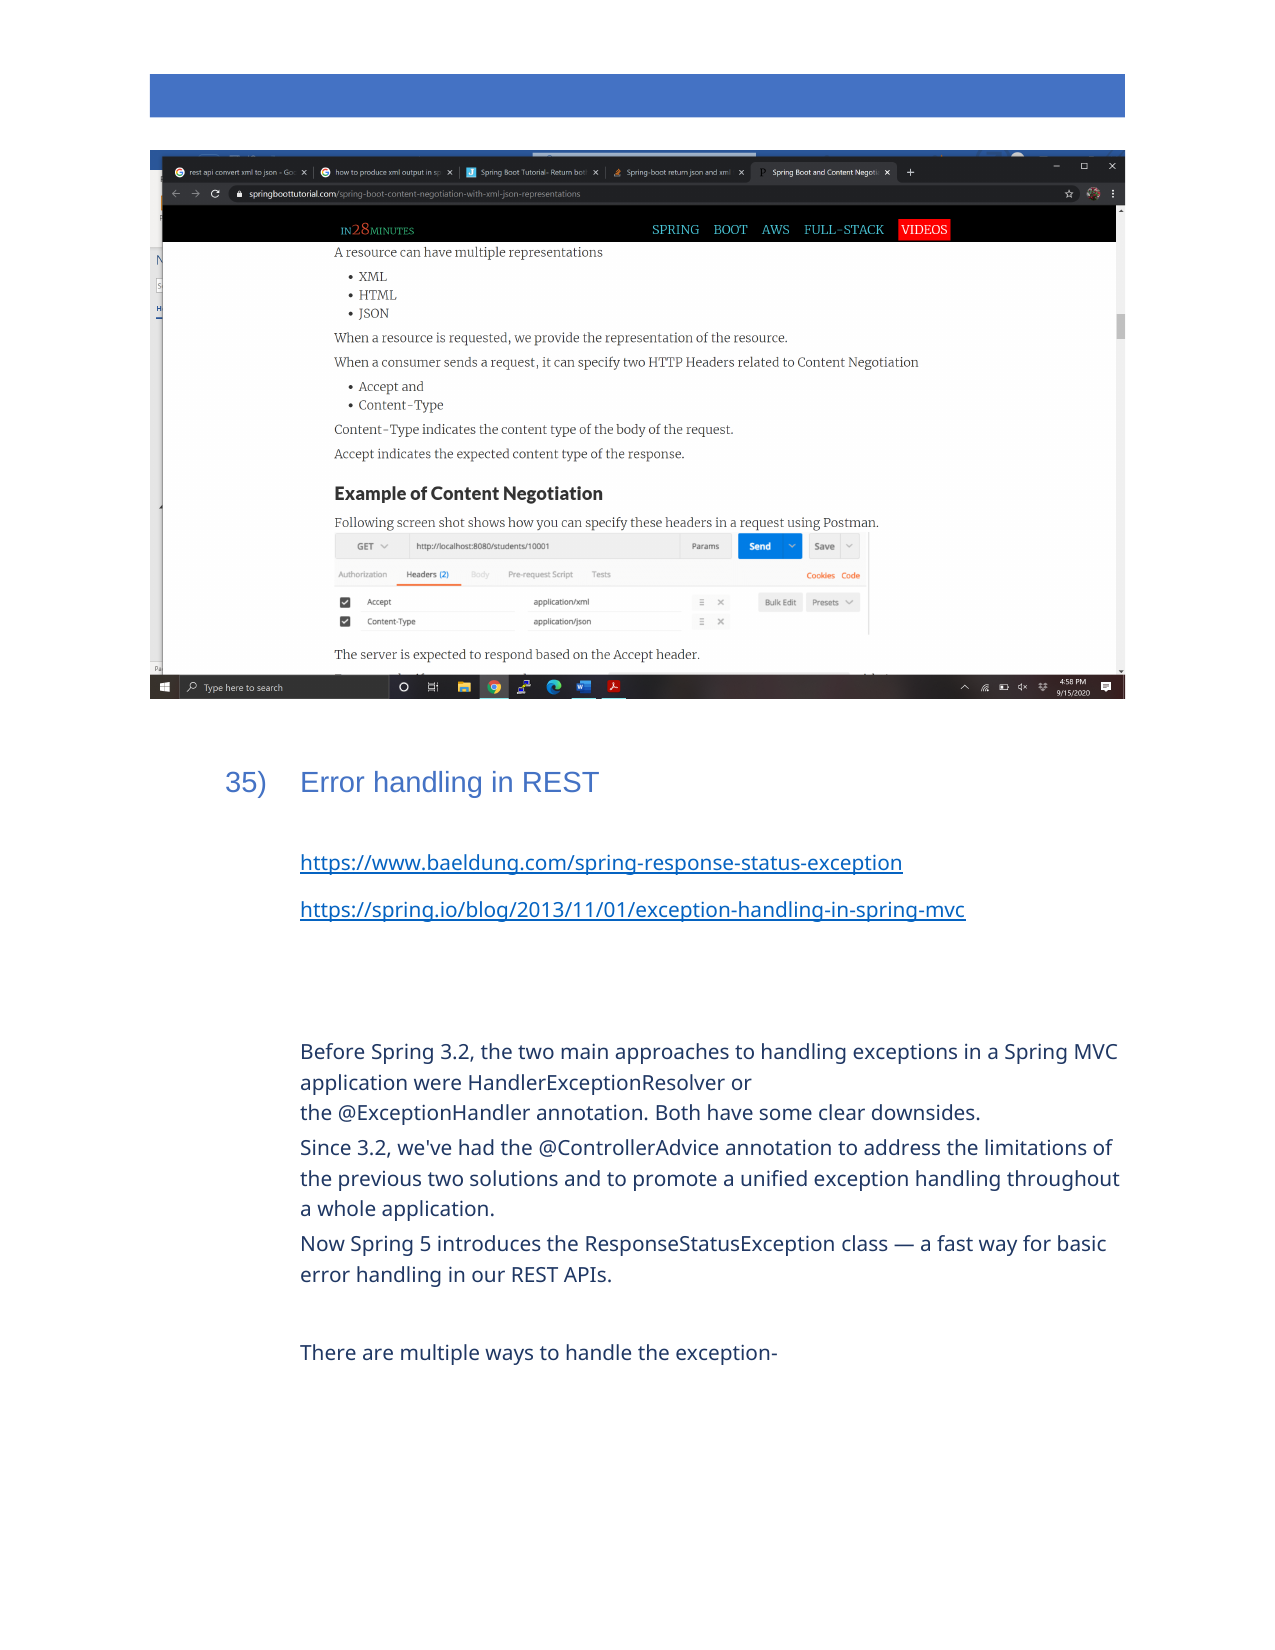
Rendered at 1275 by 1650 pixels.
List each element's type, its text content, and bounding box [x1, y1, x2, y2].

subtitle Error handling in REST [225, 764, 1125, 798]
subtitle Now Spring 5 introduces the ResponseStatusException class — a fast way for basic error handling in our REST APIs. [300, 1229, 1125, 1288]
subtitle There are multiple ways to handle the exception- [300, 1338, 1125, 1366]
text https://www.baeldung.com/spring-response-status-exception [300, 848, 1125, 876]
subtitle Before Spring 3.2, the two main approaches to handling exceptions in a Spring MVC application were HandlerExceptionResolver or the @ExceptionHandler annotation. Both have some clear downsides. [300, 1037, 1125, 1127]
subtitle Since 3.2, we've had the @ControllerAdvice annotation to address the limitations of the previous two solutions and to promote a unified exception handling throughout a whole application. [300, 1133, 1125, 1223]
text https://spring.io/blog/2013/11/01/exception-handling-in-spring-mvc [300, 895, 1125, 924]
picture [150, 150, 1125, 699]
